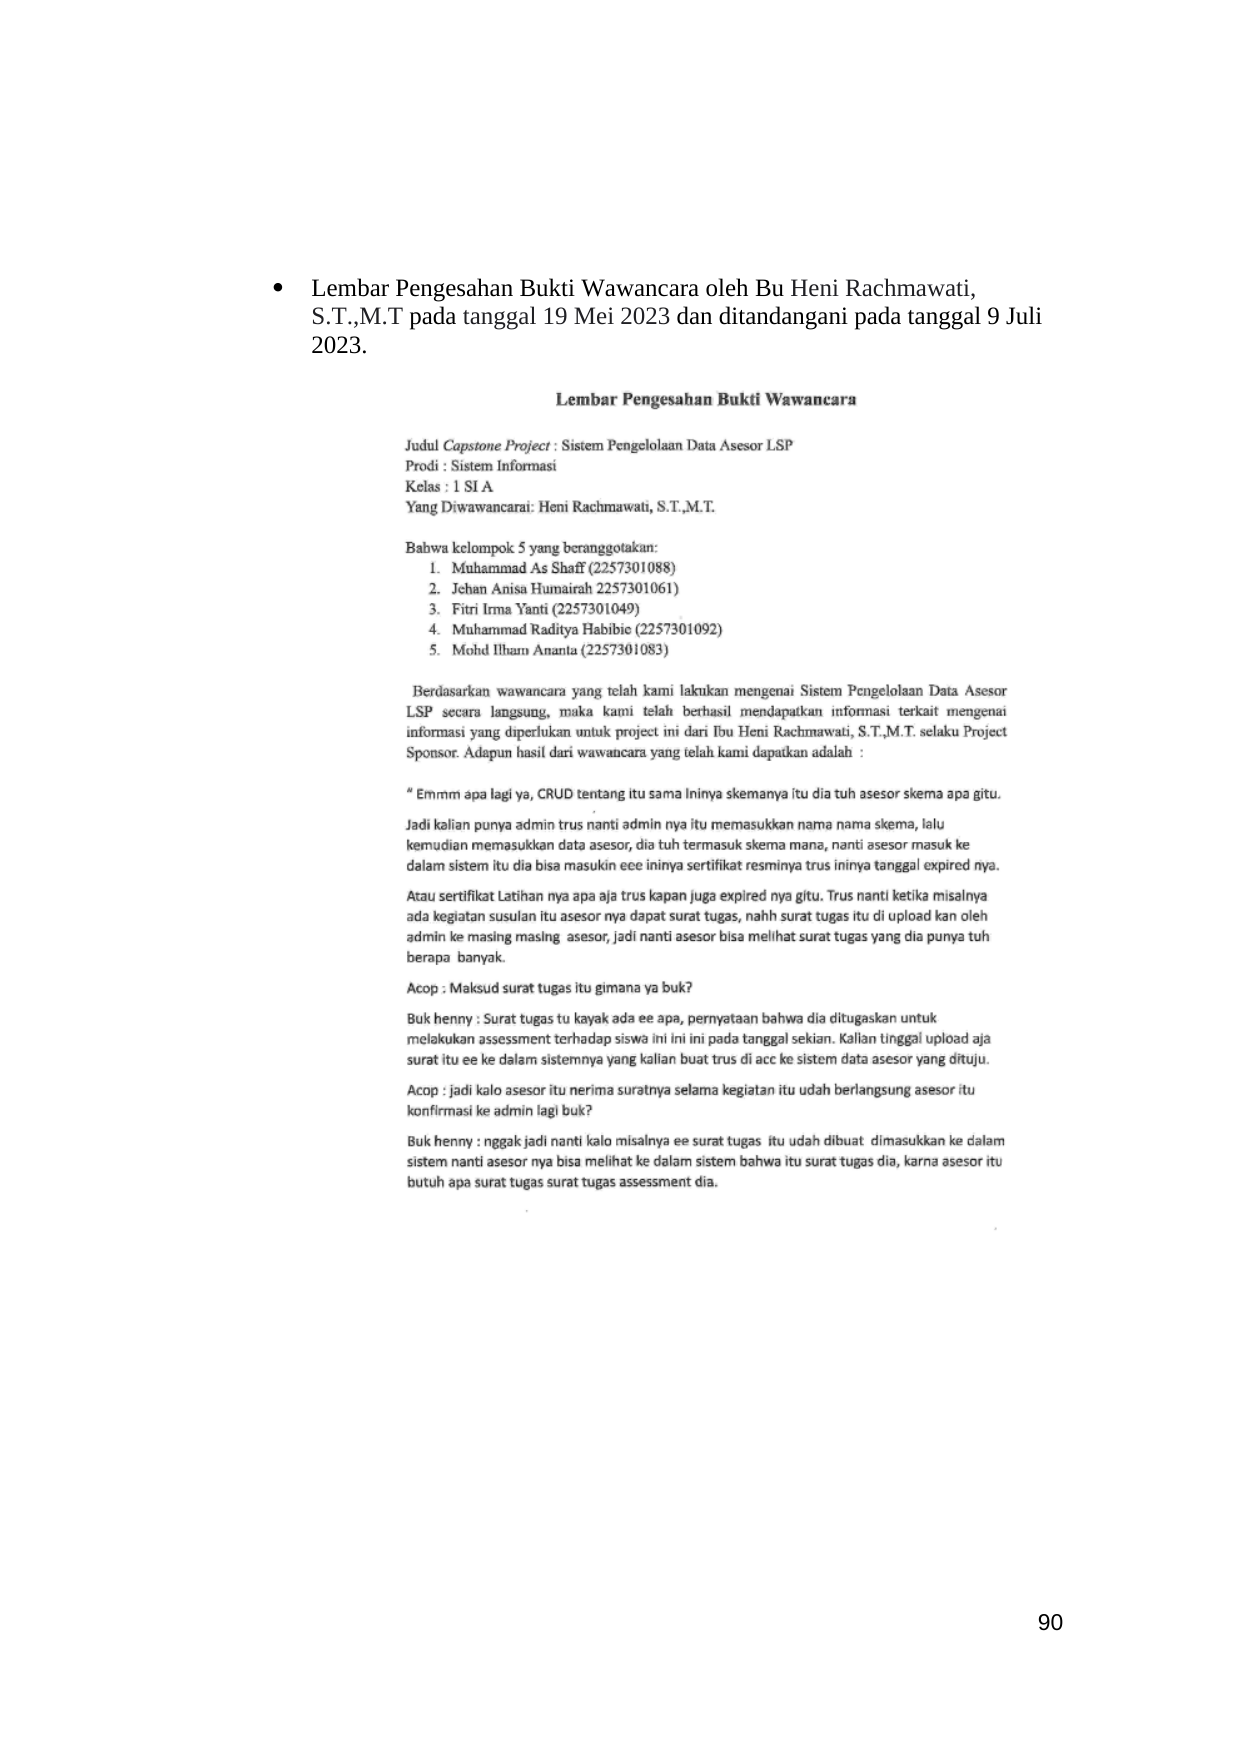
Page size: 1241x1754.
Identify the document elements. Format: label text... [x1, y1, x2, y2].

picture [311, 358, 1118, 1244]
